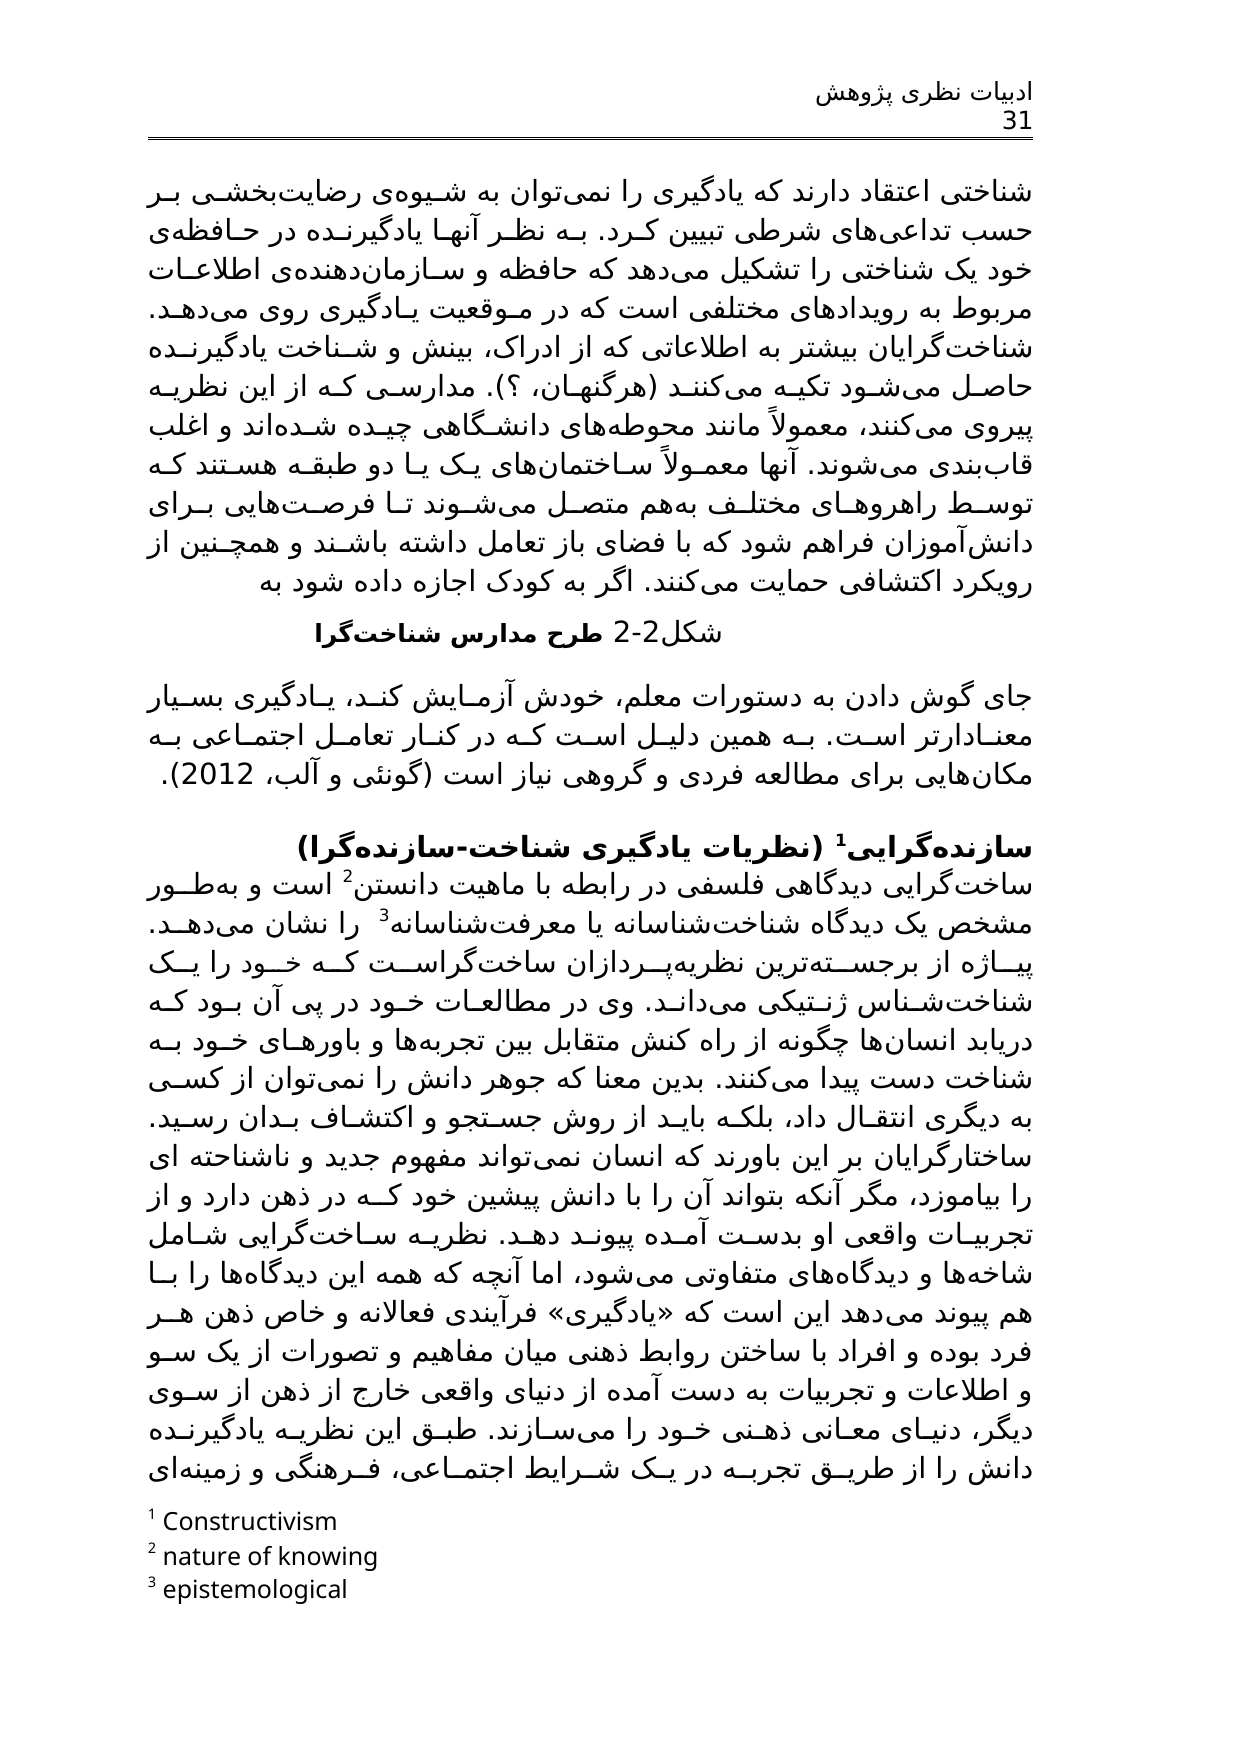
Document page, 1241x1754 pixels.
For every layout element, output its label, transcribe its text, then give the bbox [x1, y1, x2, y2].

text سازنده‌گرایی (نظریات یادگیری شناخت-سازنده‌گرا) [148, 830, 1033, 864]
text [148, 867, 1033, 1485]
text جای گوش دادن به دستورات معلم، خودش آزمایش کند، یادگیری بسیار معنادارتر است. به همین دلیل است که در کنار تعامل اجتماعی به مکان‌هایی برای مطالعه فردی و گروهی نیاز است (گونئی و آلب، 2012). [148, 679, 1033, 791]
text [148, 174, 1033, 598]
text طرح مدارس شناخت‌گرا [148, 615, 668, 649]
